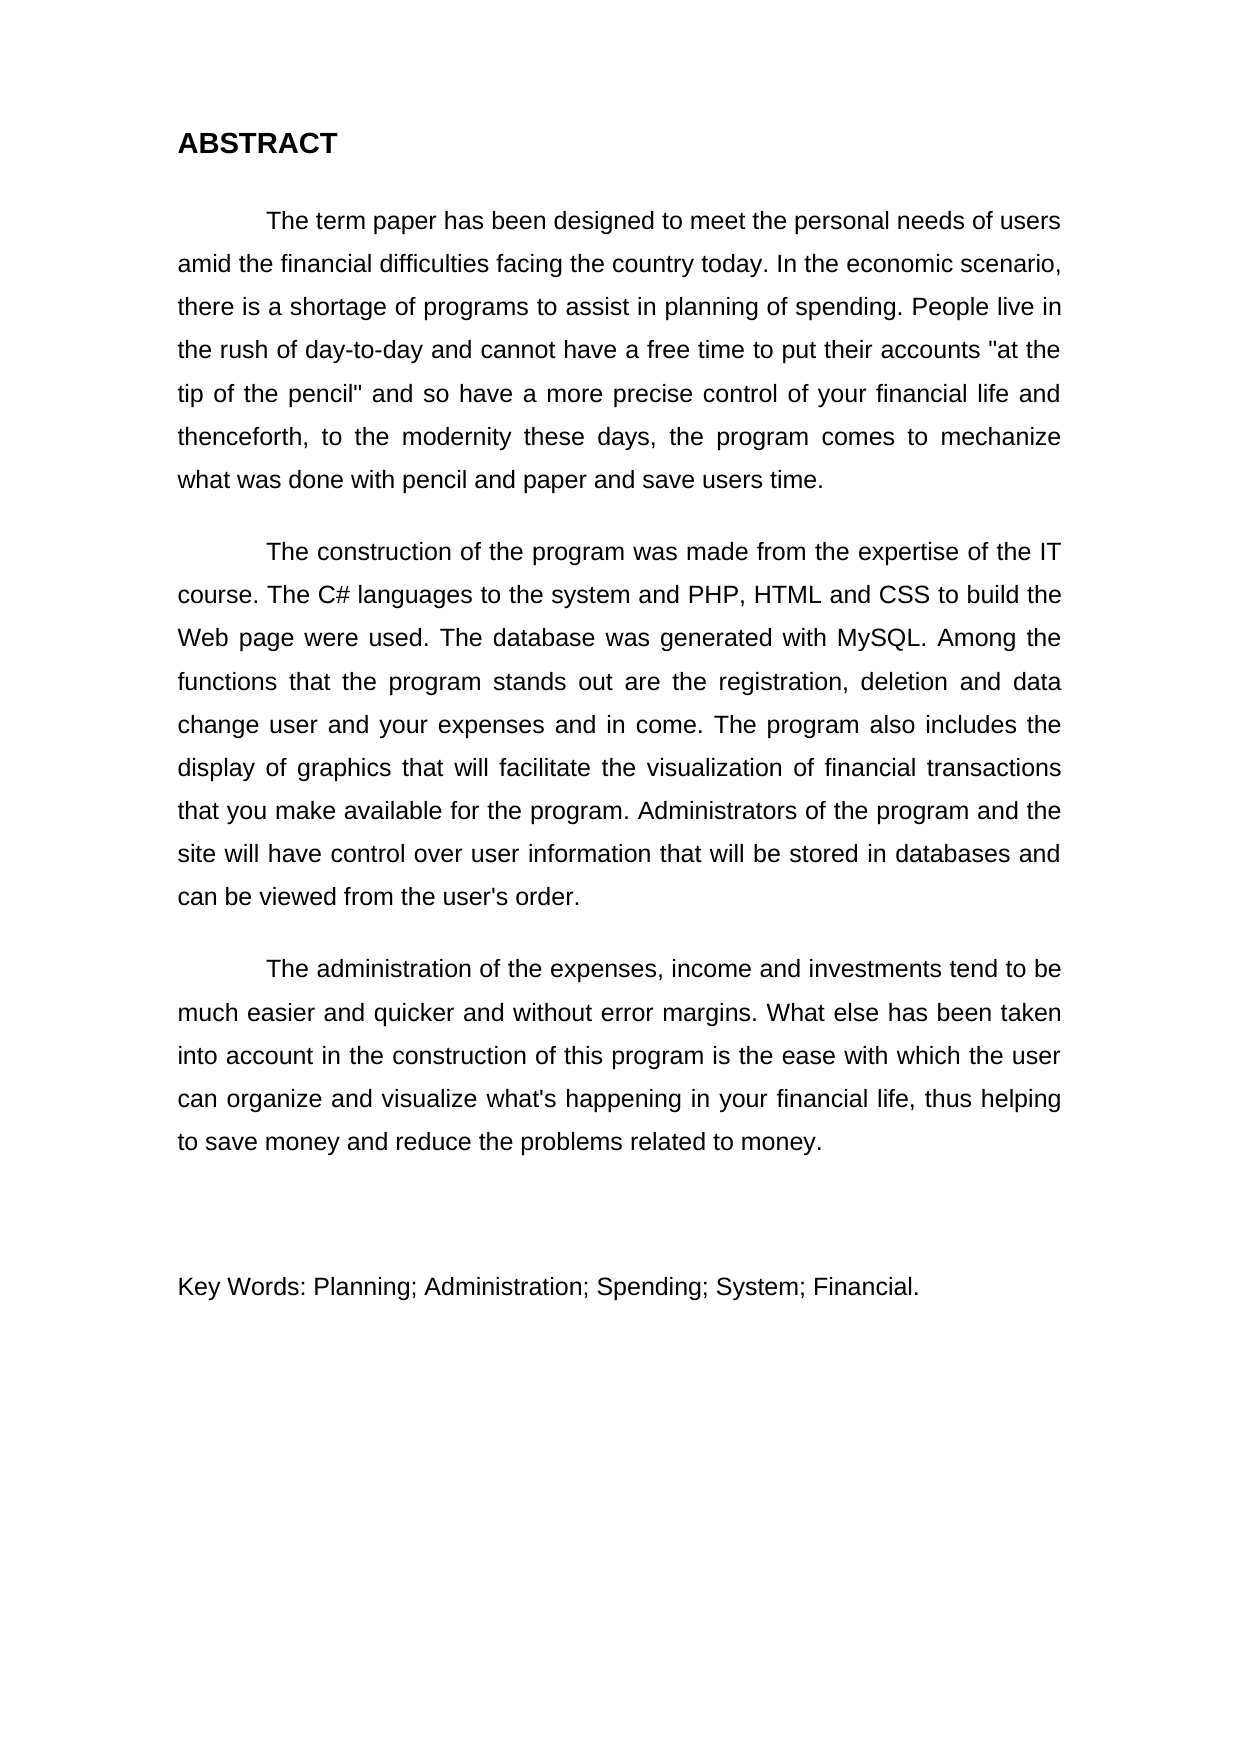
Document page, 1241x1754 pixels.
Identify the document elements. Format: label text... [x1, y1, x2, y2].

text ABSTRACT [177, 127, 1063, 160]
text The construction of the program was made from the expertise of the IT course. The C# languages to the system and PHP, HTML and CSS to build the Web page were used. The database was generated with MySQL. Among the functions that the program stands out are the registration, deletion and data change user and your expenses and in come. The program also includes the display of graphics that will facilitate the visualization of financial transactions that you make available for the program. Administrators of the program and the site will have control over user information that will be stored in databases and can be viewed from the user's order. [177, 537, 1063, 911]
text The term paper has been designed to meet the personal needs of users amid the financial difficulties facing the country today. In the economic scenario, there is a shortage of programs to assist in planning of spending. People live in the rush of day-to-day and cannot have a free time to put their accounts "at the tip of the pencil" and so have a more precise control of your financial life and thenceforth, to the modernity these days, the program comes to mechanize what was done with pencil and paper and save users time. [177, 206, 1063, 493]
text The administration of the expenses, income and investments tend to be much easier and quicker and without error margins. What else has been taken into account in the construction of this program is the ease with which the user can organize and visualize what's happening in your financial life, thus helping to save money and reduce the problems related to money. [177, 954, 1063, 1156]
text Key Words: Planning; Administration; Spending; System; Financial. [177, 1271, 1063, 1300]
